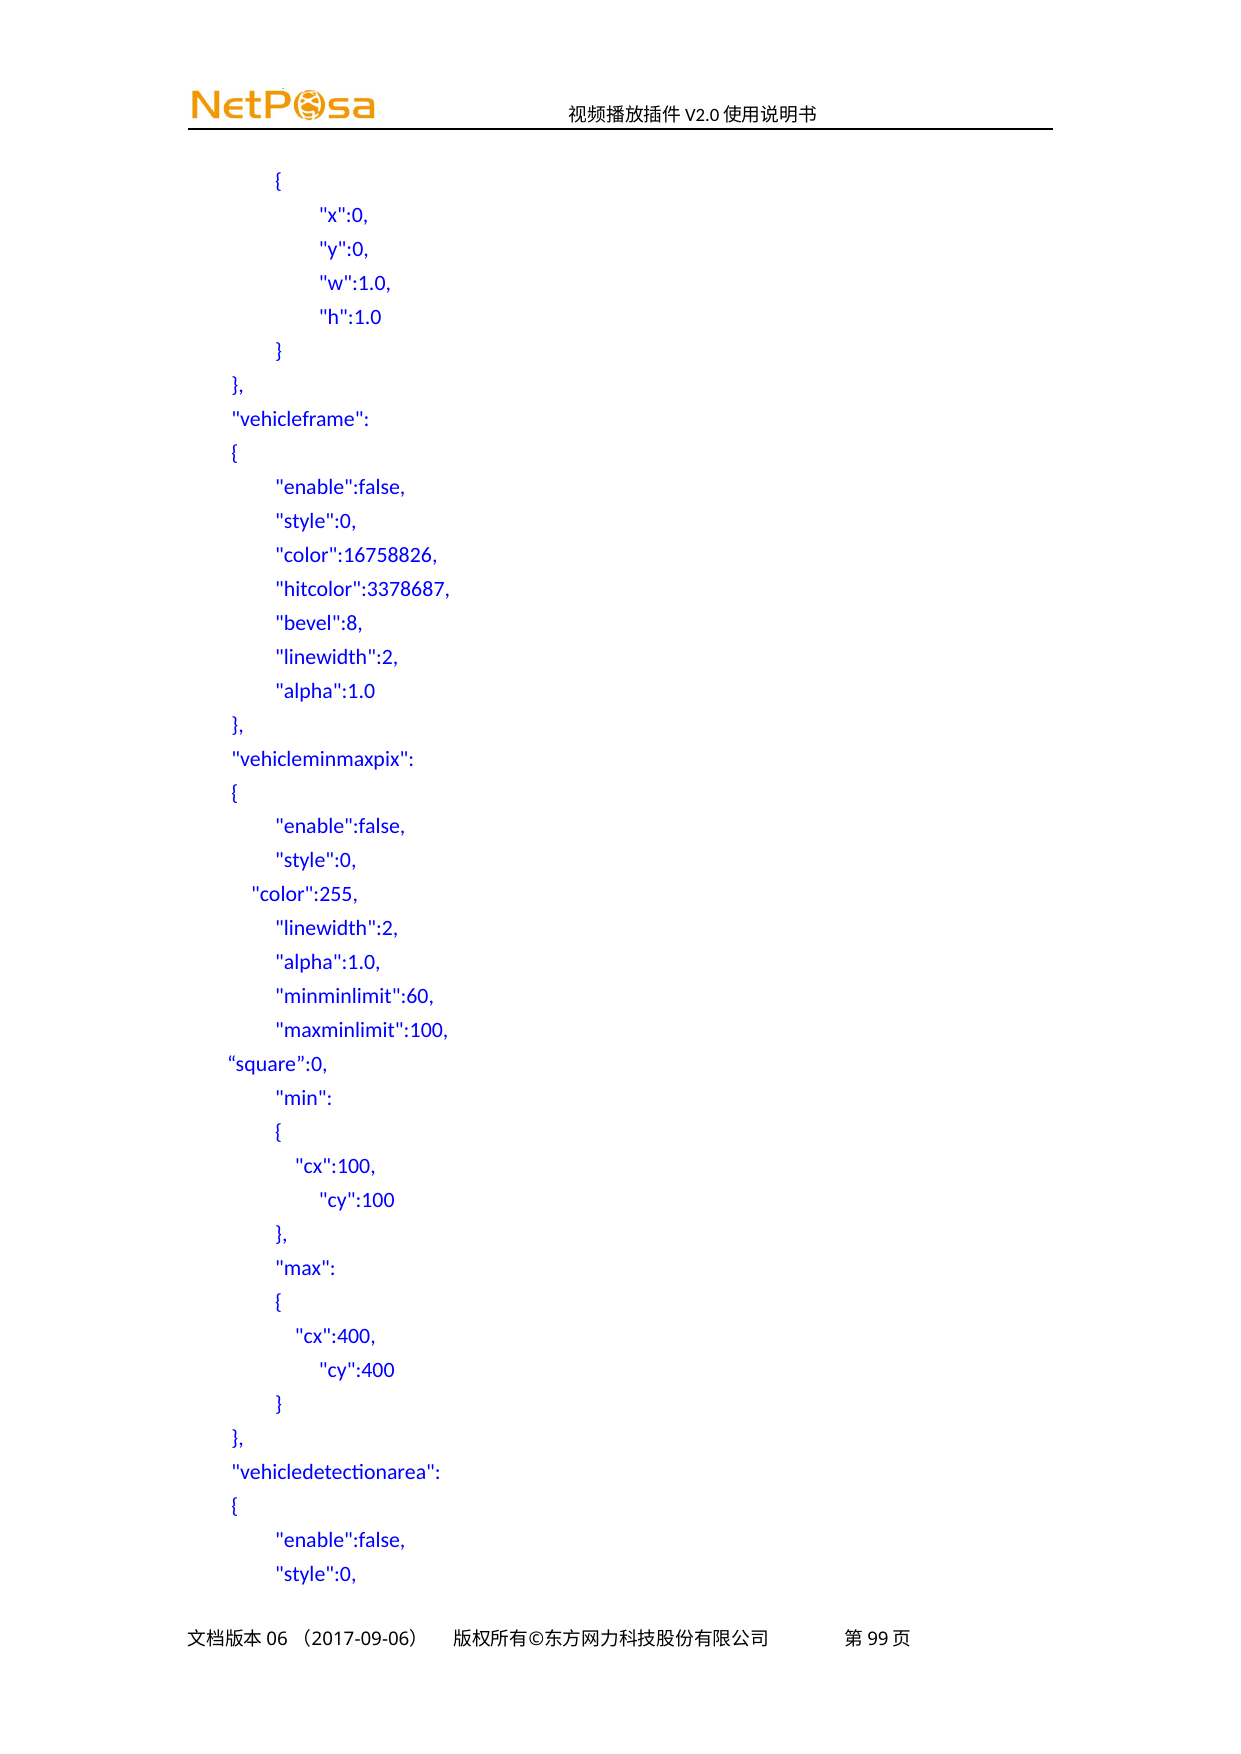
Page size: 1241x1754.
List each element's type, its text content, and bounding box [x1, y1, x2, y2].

text "minminlimit":60, [187, 979, 1053, 1013]
text "enable":false, [187, 469, 1053, 503]
text }, [187, 707, 1053, 741]
text "alpha":1.0, [187, 945, 1053, 979]
text "cx":100, [187, 1149, 1053, 1183]
text "enable":false, [187, 809, 1053, 843]
text "bevel":8, [187, 605, 1053, 639]
text { [187, 1488, 1053, 1522]
picture [187, 88, 378, 121]
text "cy":100 [187, 1183, 1053, 1217]
text "color":255, [187, 877, 1053, 911]
text { [187, 436, 1053, 469]
text } [187, 1386, 1053, 1420]
text }, [187, 368, 1053, 402]
text "linewidth":2, [187, 639, 1053, 673]
text "x":0, [187, 198, 1053, 232]
text { [187, 775, 1053, 809]
text { [187, 1115, 1053, 1149]
text }, [187, 1420, 1053, 1454]
text "style":0, [187, 503, 1053, 537]
text "hitcolor":3378687, [187, 571, 1053, 605]
text "cx":400, [187, 1318, 1053, 1352]
text "vehicleframe": [187, 402, 1053, 436]
text "color":16758826, [187, 537, 1053, 571]
text "style":0, [187, 843, 1053, 877]
text "linewidth":2, [187, 911, 1053, 945]
text "vehicleminmaxpix": [187, 741, 1053, 775]
text "h":1.0 [187, 300, 1053, 334]
text "maxminlimit":100, [187, 1013, 1053, 1047]
text { [187, 1284, 1053, 1318]
text } [187, 334, 1053, 368]
text "vehicledetectionarea": [187, 1454, 1053, 1488]
text “square”:0, [187, 1047, 1053, 1081]
text "style":0, [187, 1556, 1053, 1590]
text "cy":400 [187, 1352, 1053, 1386]
text "w":1.0, [187, 266, 1053, 300]
text "min": [187, 1081, 1053, 1115]
text }, [187, 1217, 1053, 1251]
text "enable":false, [187, 1522, 1053, 1556]
text { [187, 164, 1053, 198]
text "max": [187, 1251, 1053, 1284]
text "alpha":1.0 [187, 673, 1053, 707]
text "y":0, [187, 232, 1053, 266]
